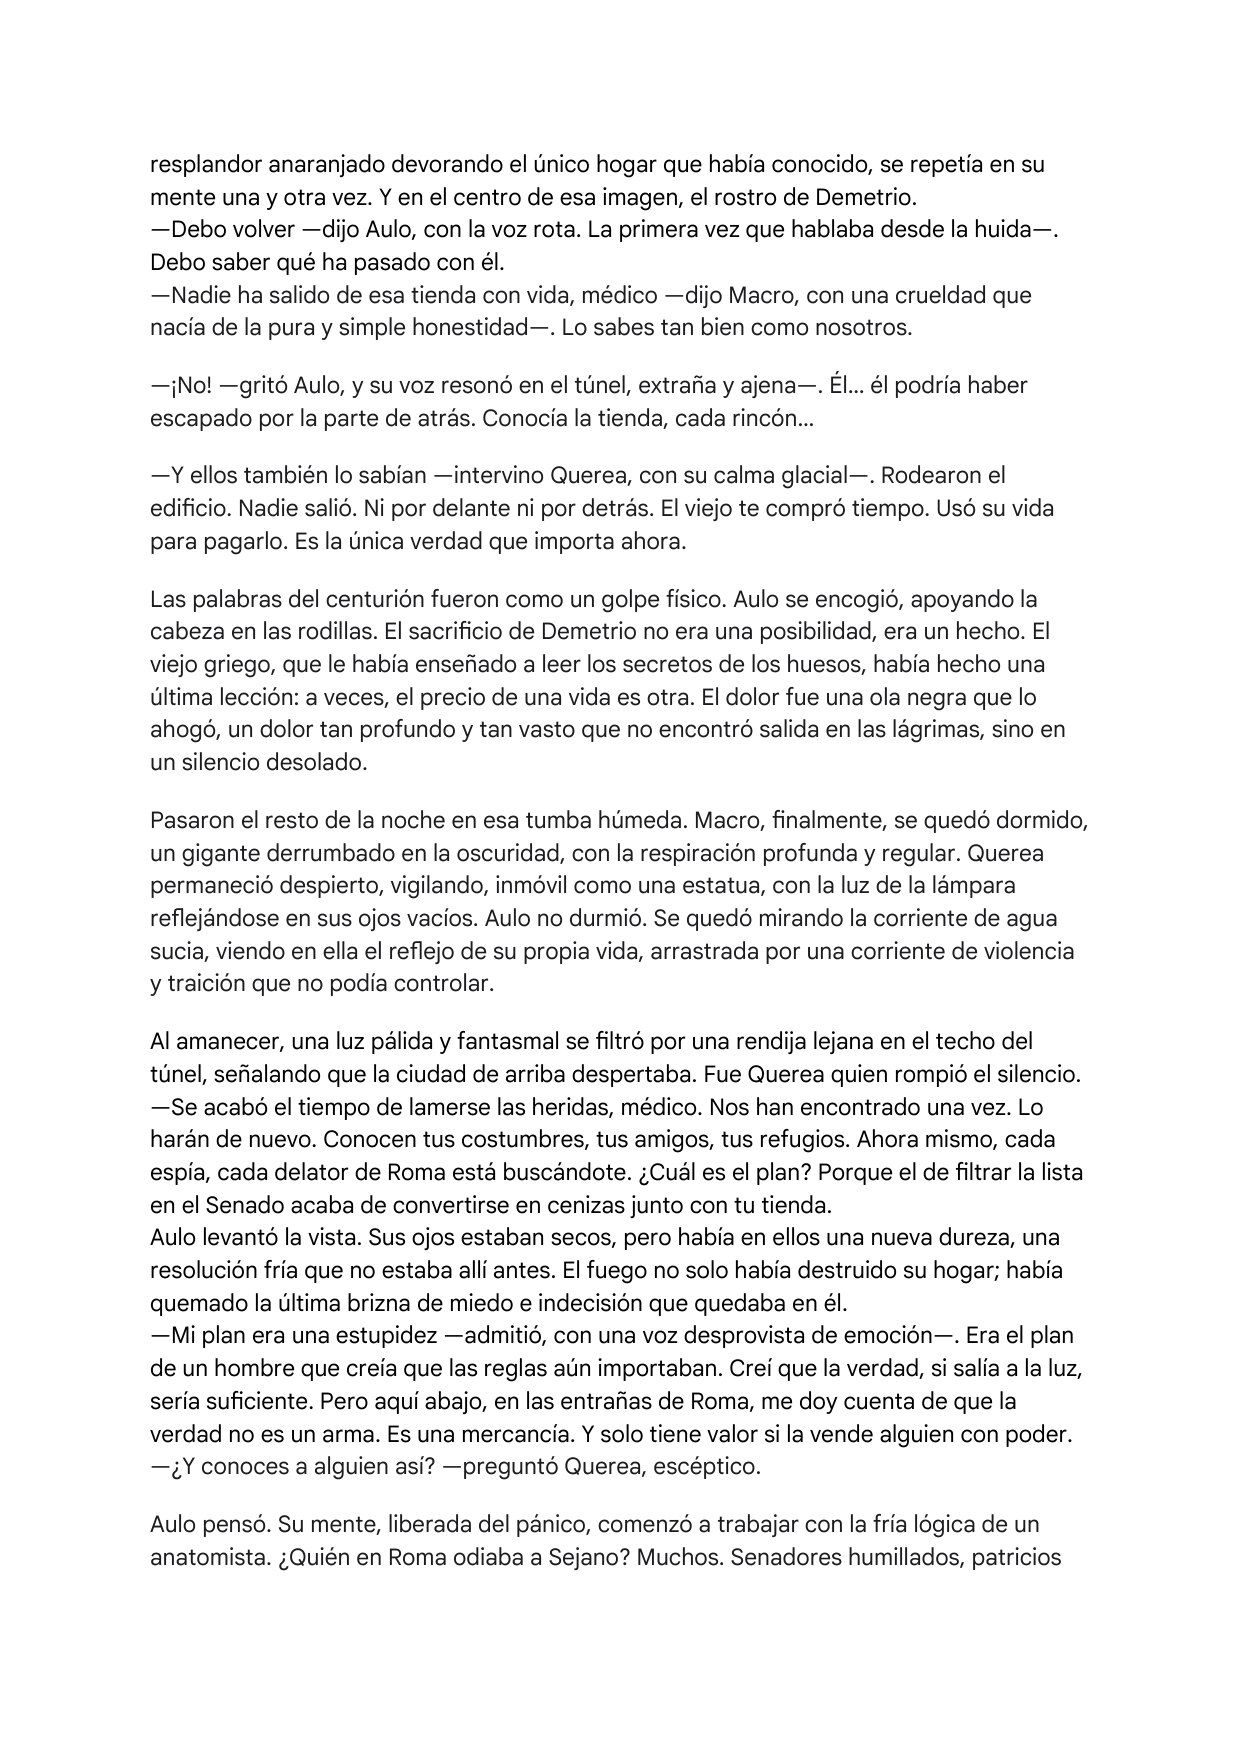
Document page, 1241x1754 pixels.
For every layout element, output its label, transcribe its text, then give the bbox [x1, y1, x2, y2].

text —Nadie ha salido de esa tienda con vida, médico —dijo Macro, con una crueldad que nacía de la pura y simple honestidad—. Lo sabes tan bien como nosotros. [150, 281, 1090, 342]
text —Y ellos también lo sabían —intervino Querea, con su calma glacial—. Rodearon el edificio. Nadie salió. Ni por delante ni por detrás. El viejo te compró tiempo. Usó su vida para pagarlo. Es la única verdad que importa ahora. [150, 462, 1090, 556]
text —Se acabó el tiempo de lamerse las heridas, médico. Nos han encontrado una vez. Lo harán de nuevo. Conocen tus costumbres, tus amigos, tus refugios. Ahora mismo, cada espía, cada delator de Roma está buscándote. ¿Cuál es el plan? Porque el de filtrar la lista en el Senado acaba de convertirse en cenizas junto con tu tienda. [150, 1093, 1090, 1219]
text Las palabras del centurión fueron como un golpe físico. Aulo se encogió, apoyando la cabeza en las rodillas. El sacrificio de Demetrio no era una posibilidad, era un hecho. El viejo griego, que le había enseñado a leer los secretos de los huesos, había hecho una última lección: a veces, el precio de una vida es otra. El dolor fue una ola negra que lo ahogó, un dolor tan profundo y tan vasto que no encontró salida en las lágrimas, sino en un silencio desolado. [150, 585, 1090, 777]
text —Mi plan era una estupidez —admitió, con una voz desprovista de emoción—. Era el plan de un hombre que creía que las reglas aún importaban. Creí que la verdad, si salía a la luz, sería suficiente. Pero aquí abajo, en las entrañas de Roma, me doy cuenta de que la verdad no es un arma. Es una mercancía. Y solo tiene valor si la vende alguien con poder. [150, 1322, 1090, 1448]
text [150, 1510, 1090, 1572]
text —¿Y conoces a alguien así? —preguntó Querea, escéptico. [150, 1452, 1090, 1481]
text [150, 150, 1090, 211]
text —¡No! —gritó Aulo, y su voz resonó en el túnel, extraña y ajena—. Él… él podría haber escapado por la parte de atrás. Conocía la tienda, cada rincón… [150, 371, 1090, 433]
text Aulo levantó la vista. Sus ojos estaban secos, pero había en ellos una nueva dureza, una resolución fría que no estaba allí antes. El fuego no solo había destruido su hogar; había quemado la última brizna de miedo e indecisión que quedaba en él. [150, 1223, 1090, 1318]
text —Debo volver —dijo Aulo, con la voz rota. La primera vez que hablaba desde la huida—. Debo saber qué ha pasado con él. [150, 215, 1090, 277]
text Pasaron el resto de la noche en esa tumba húmeda. Macro, finalmente, se quedó dormido, un gigante derrumbado en la oscuridad, con la respiración profunda y regular. Querea permaneció despierto, vigilando, inmóvil como una estatua, con la luz de la lámpara reflejándose en sus ojos vacíos. Aulo no durmió. Se quedó mirando la corriente de agua sucia, viendo en ella el reflejo de su propia vida, arrastrada por una corriente de violencia y traición que no podía controlar. [150, 806, 1090, 998]
text Al amanecer, una luz pálida y fantasmal se filtró por una rendija lejana en el techo del túnel, señalando que la ciudad de arriba despertaba. Fue Querea quien rompió el silencio. [150, 1027, 1090, 1089]
